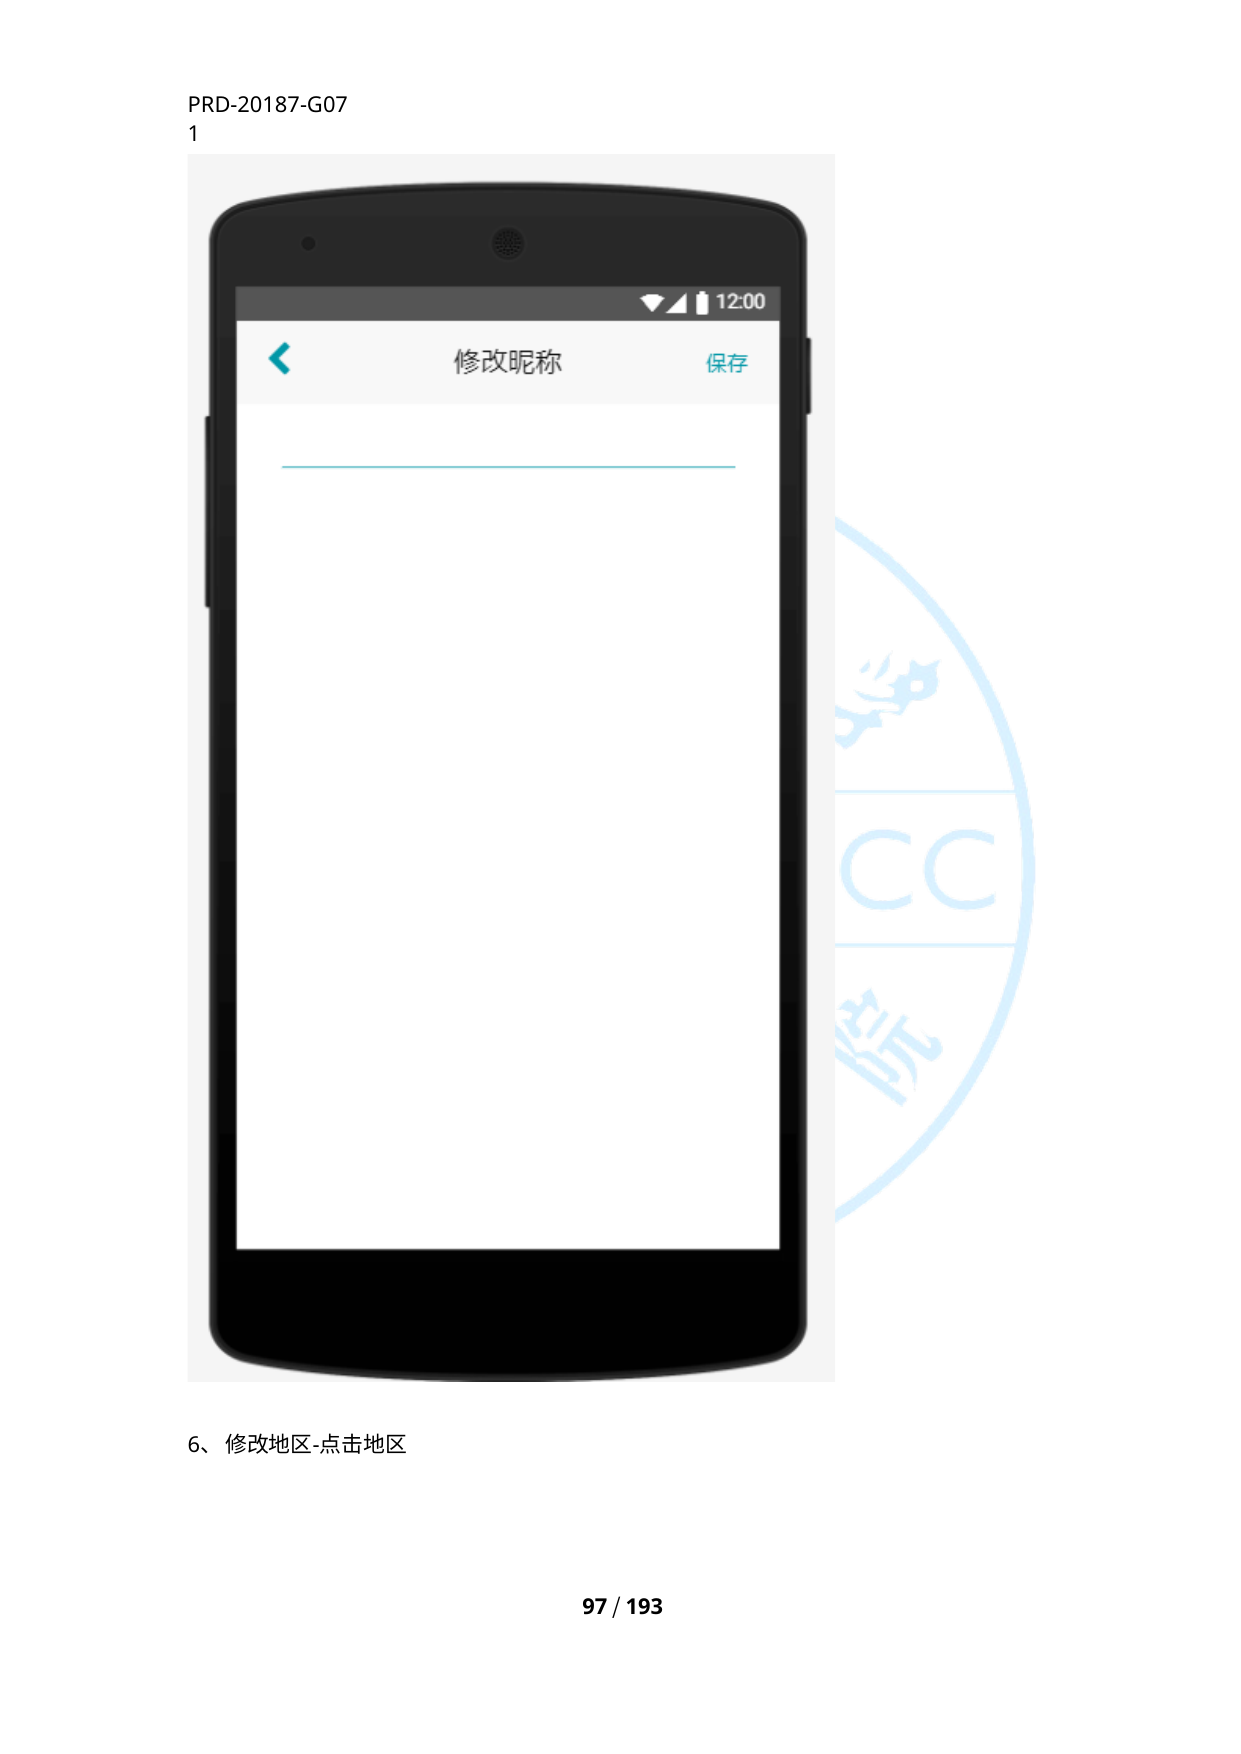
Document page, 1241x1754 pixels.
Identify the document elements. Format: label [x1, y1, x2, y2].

picture [187, 154, 836, 1382]
